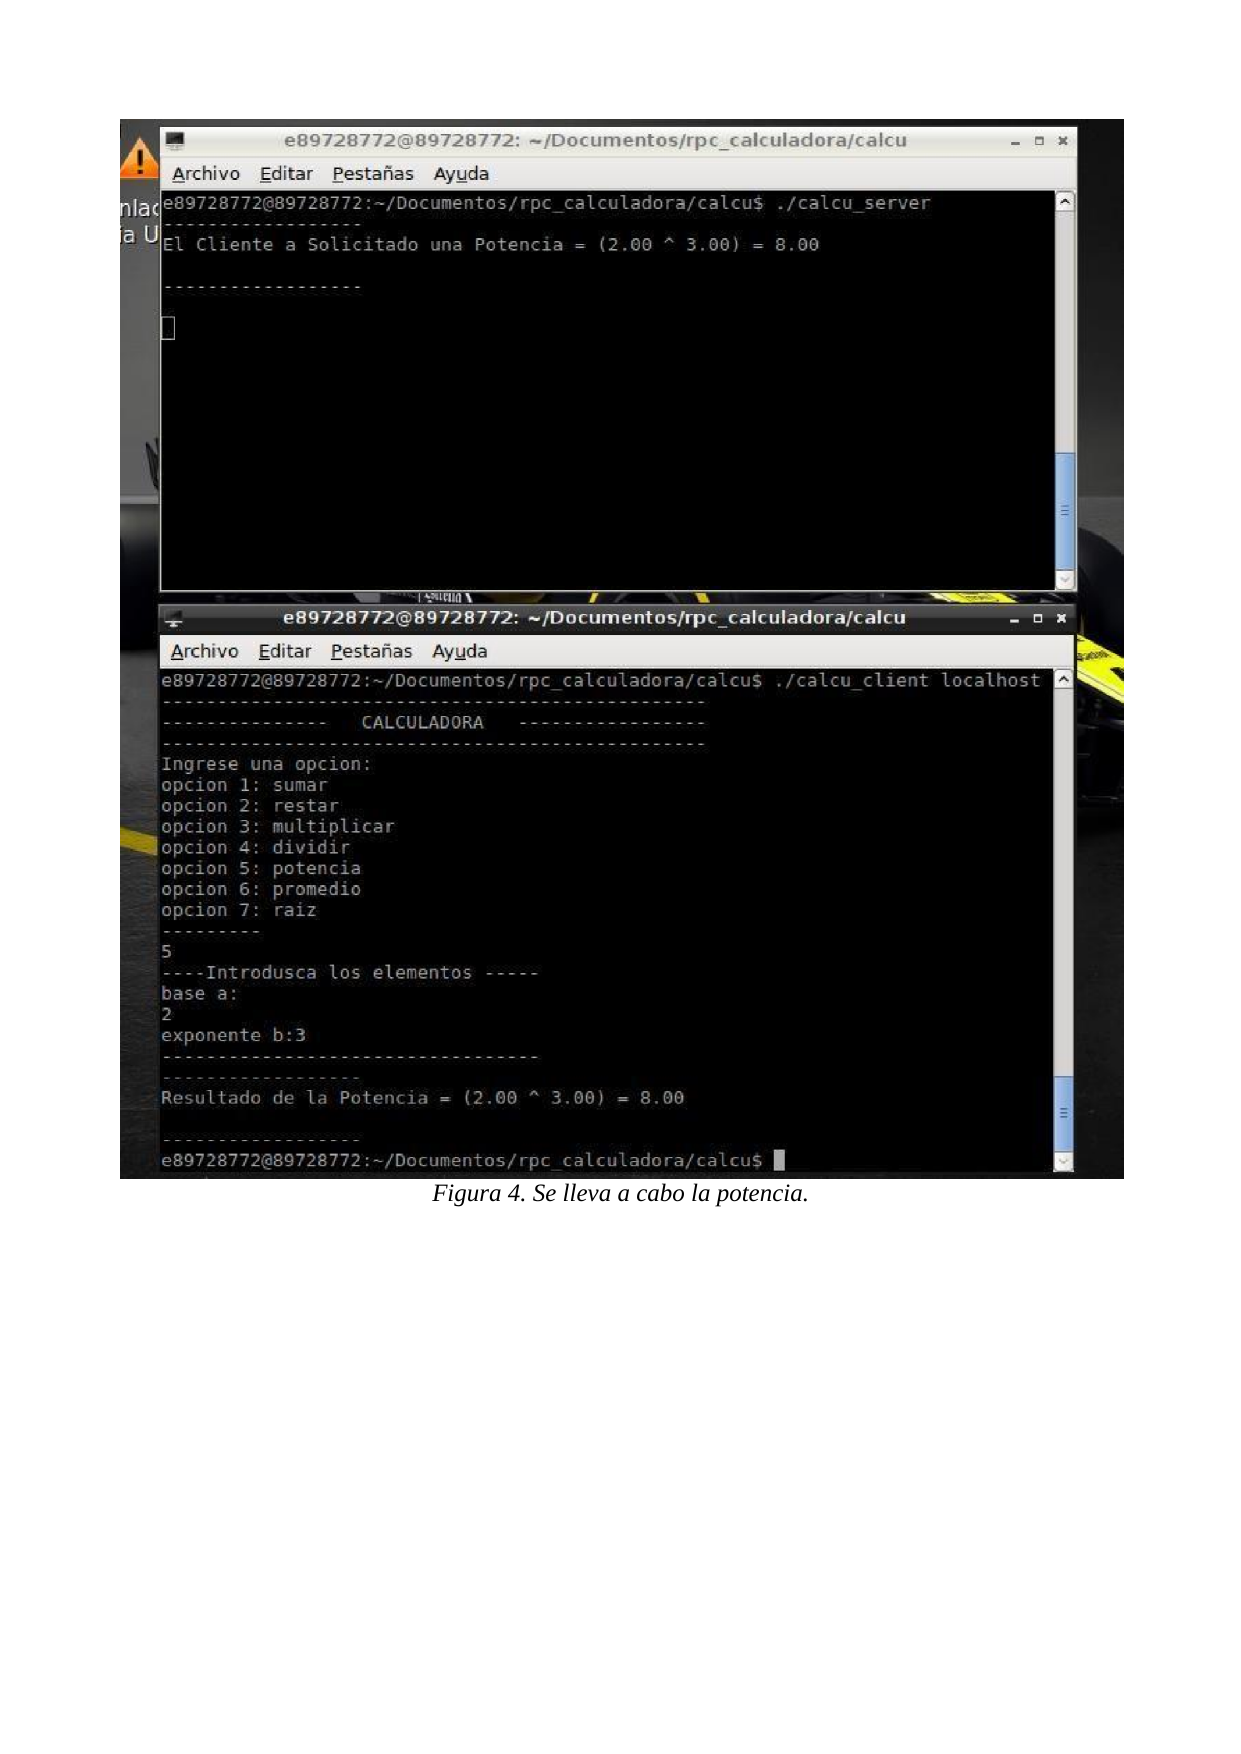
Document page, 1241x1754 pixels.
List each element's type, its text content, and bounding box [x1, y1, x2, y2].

picture [119, 118, 1124, 1179]
text Figura 4. Se lleva a cabo la potencia. [117, 1178, 1124, 1207]
